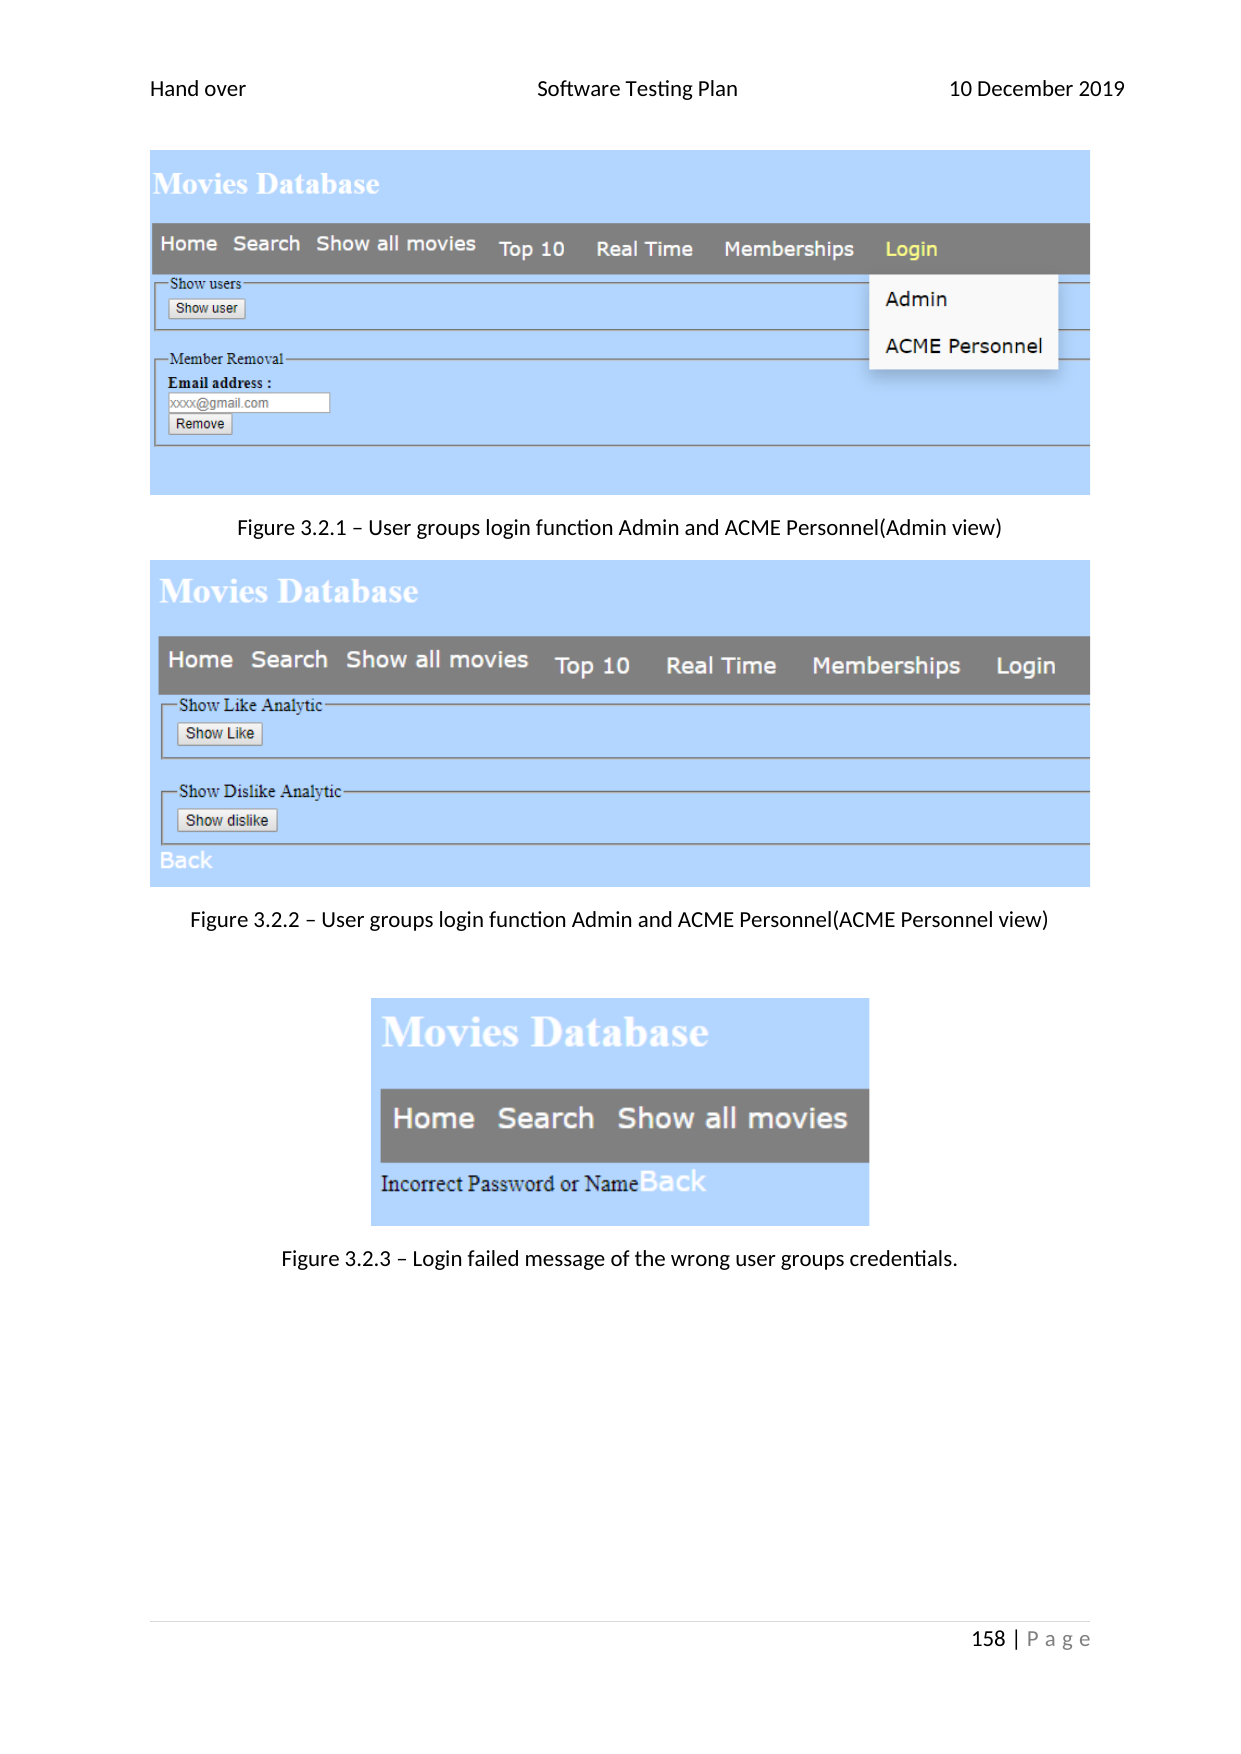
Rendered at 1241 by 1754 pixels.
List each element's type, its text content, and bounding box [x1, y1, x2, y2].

picture [150, 560, 1091, 887]
picture [150, 150, 1091, 495]
picture [371, 998, 870, 1226]
text Figure 3.2.3 – Login failed message of the wrong user groups credentials. [150, 1244, 1090, 1272]
text Figure 3.2.1 – User groups login function Admin and ACME Personnel(Admin view) [150, 513, 1090, 541]
text Figure 3.2.2 – User groups login function Admin and ACME Personnel(ACME Personnel view) [150, 905, 1090, 933]
